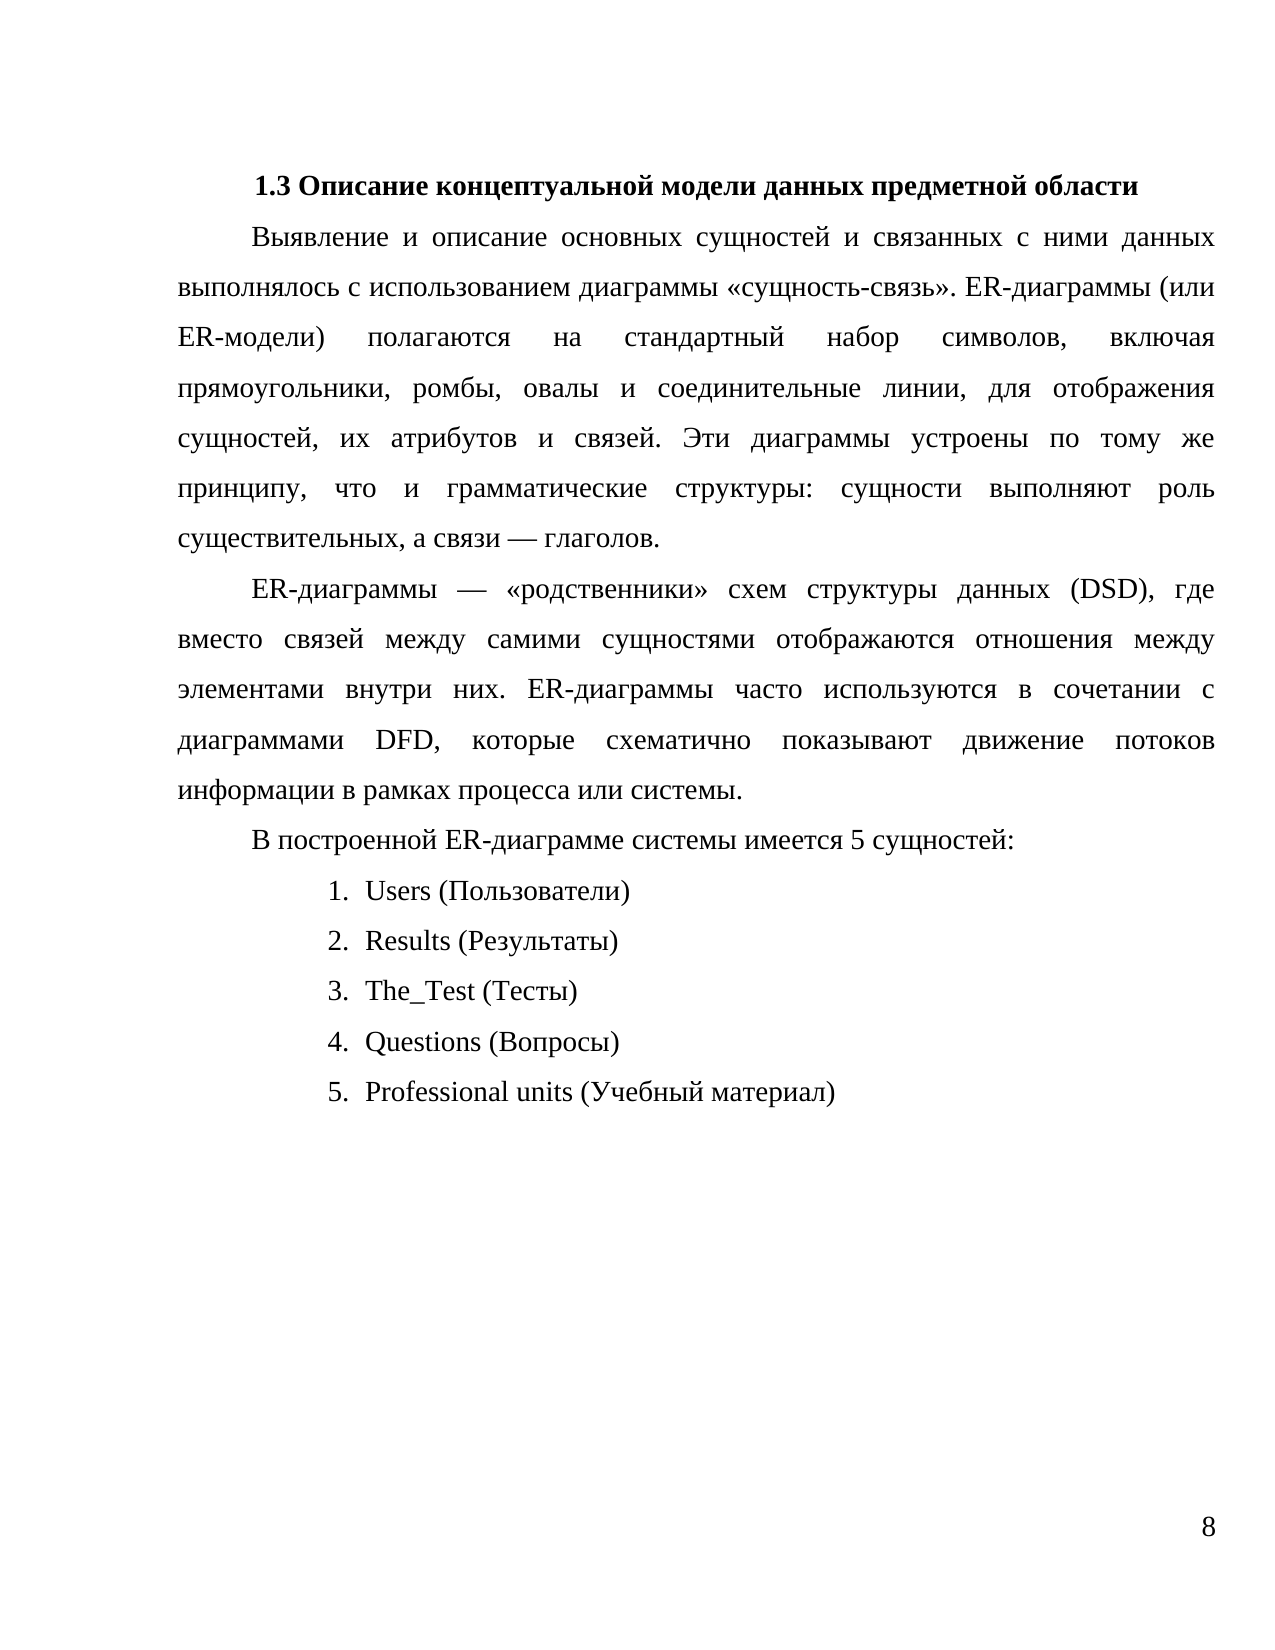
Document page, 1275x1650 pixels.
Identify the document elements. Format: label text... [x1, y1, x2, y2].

list Questions (Вопросы) [327, 1024, 1216, 1057]
text Выявление и описание основных сущностей и связанных с ними данных выполнялось с использованием диаграммы «сущность-связь». ER-диаграммы (или ER-модели) полагаются на стандартный набор символов, включая прямоугольники, ромбы, овалы и соединительные линии, для отображения сущностей, их атрибутов и связей. Эти диаграммы устроены по тому же принципу, что и грамматические структуры: сущности выполняют роль существительных, а связи — глаголов. [177, 219, 1216, 554]
list Users (Пользователи) [327, 873, 1216, 906]
text ER-диаграммы — «родственники» схем структуры данных (DSD), где вместо связей между самими сущностями отображаются отношения между элементами внутри них. ER-диаграммы часто используются в сочетании с диаграммами DFD, которые схематично показывают движение потоков информации в рамках процесса или системы. [177, 571, 1216, 806]
list Professional units (Учебный материал) [327, 1074, 1216, 1108]
list The_Test (Тесты) [327, 973, 1216, 1007]
subtitle 1.3 Описание концептуальной модели данных предметной области [177, 168, 1216, 202]
text В построенной ER-диаграмме системы имеется 5 сущностей: [177, 822, 1216, 856]
list Results (Результаты) [327, 923, 1216, 957]
